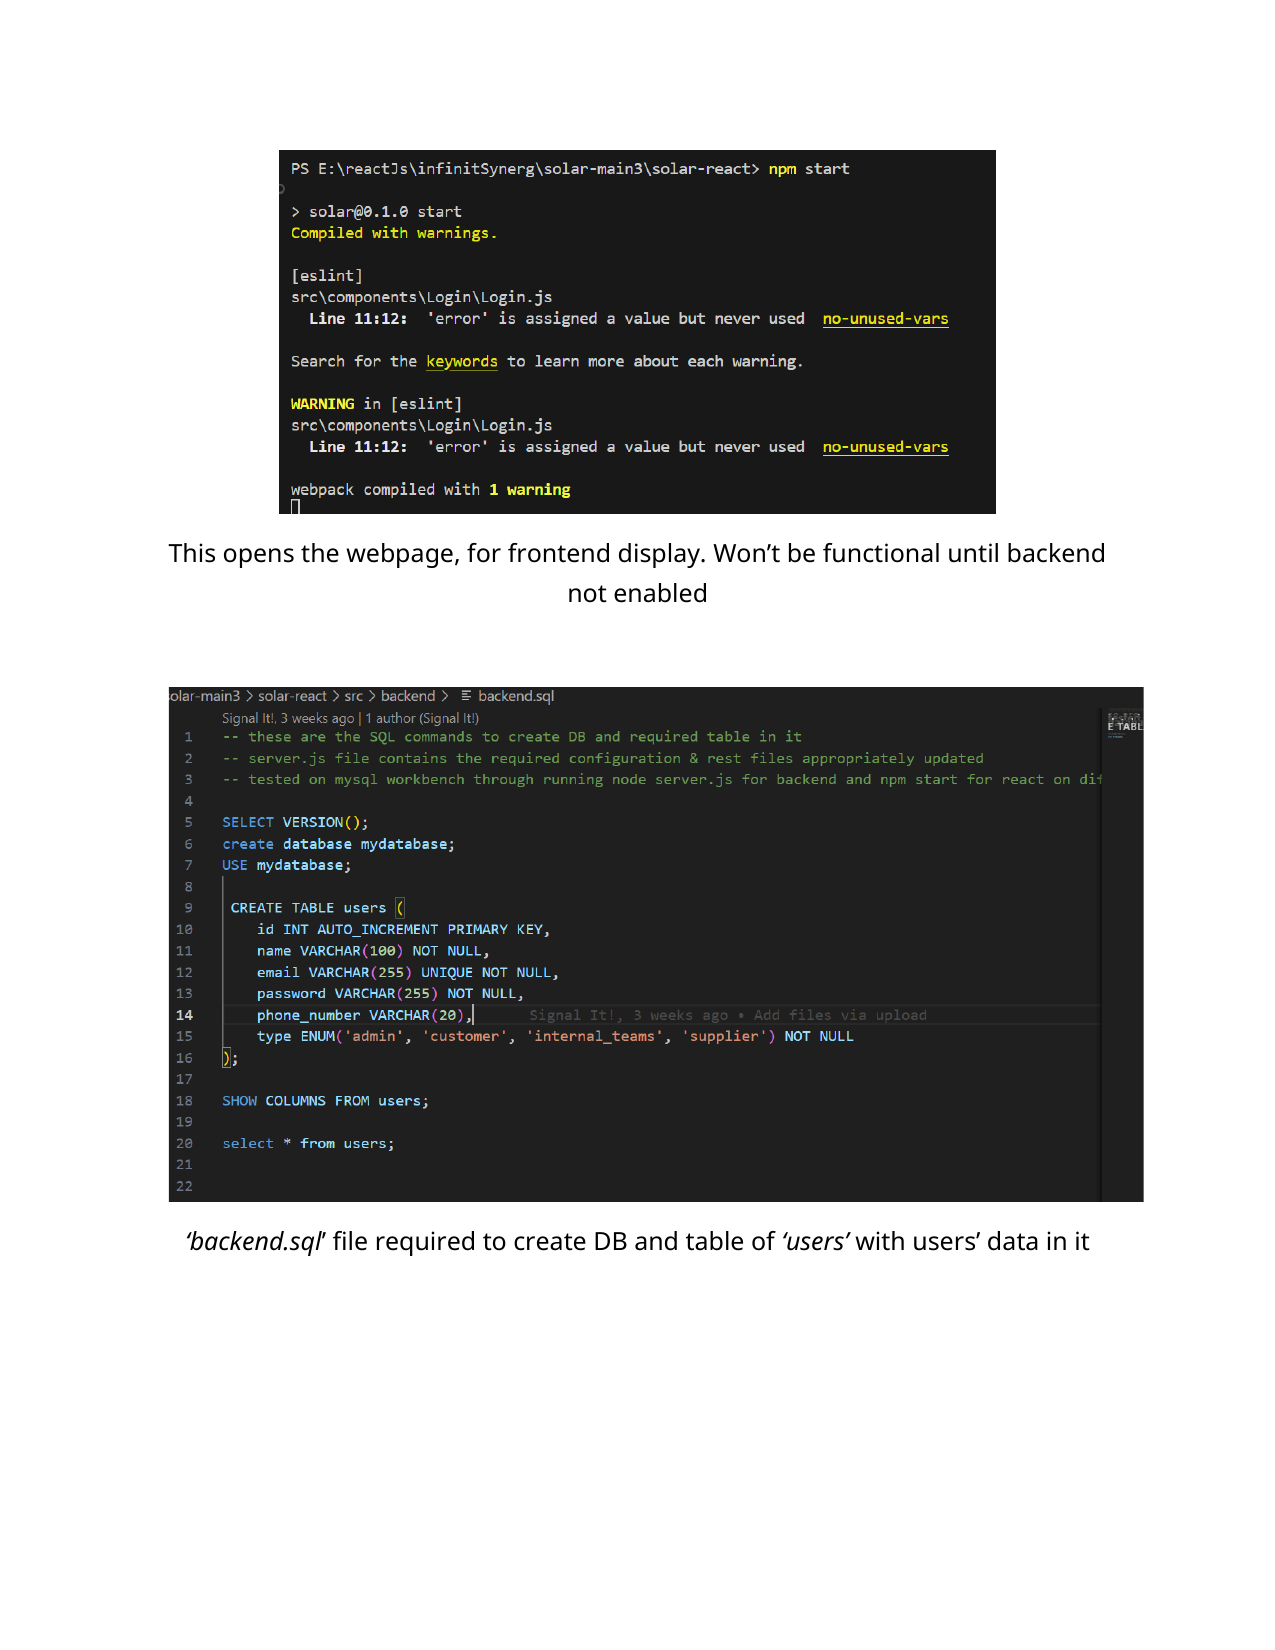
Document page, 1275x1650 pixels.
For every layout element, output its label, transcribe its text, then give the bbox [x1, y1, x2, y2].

text This opens the webpage, for frontend display. Won’t be functional until backend not enabled [150, 536, 1125, 610]
text ‘backend.sql’ file required to create DB and table of ‘users’ with users’ data in it [150, 1224, 1125, 1258]
